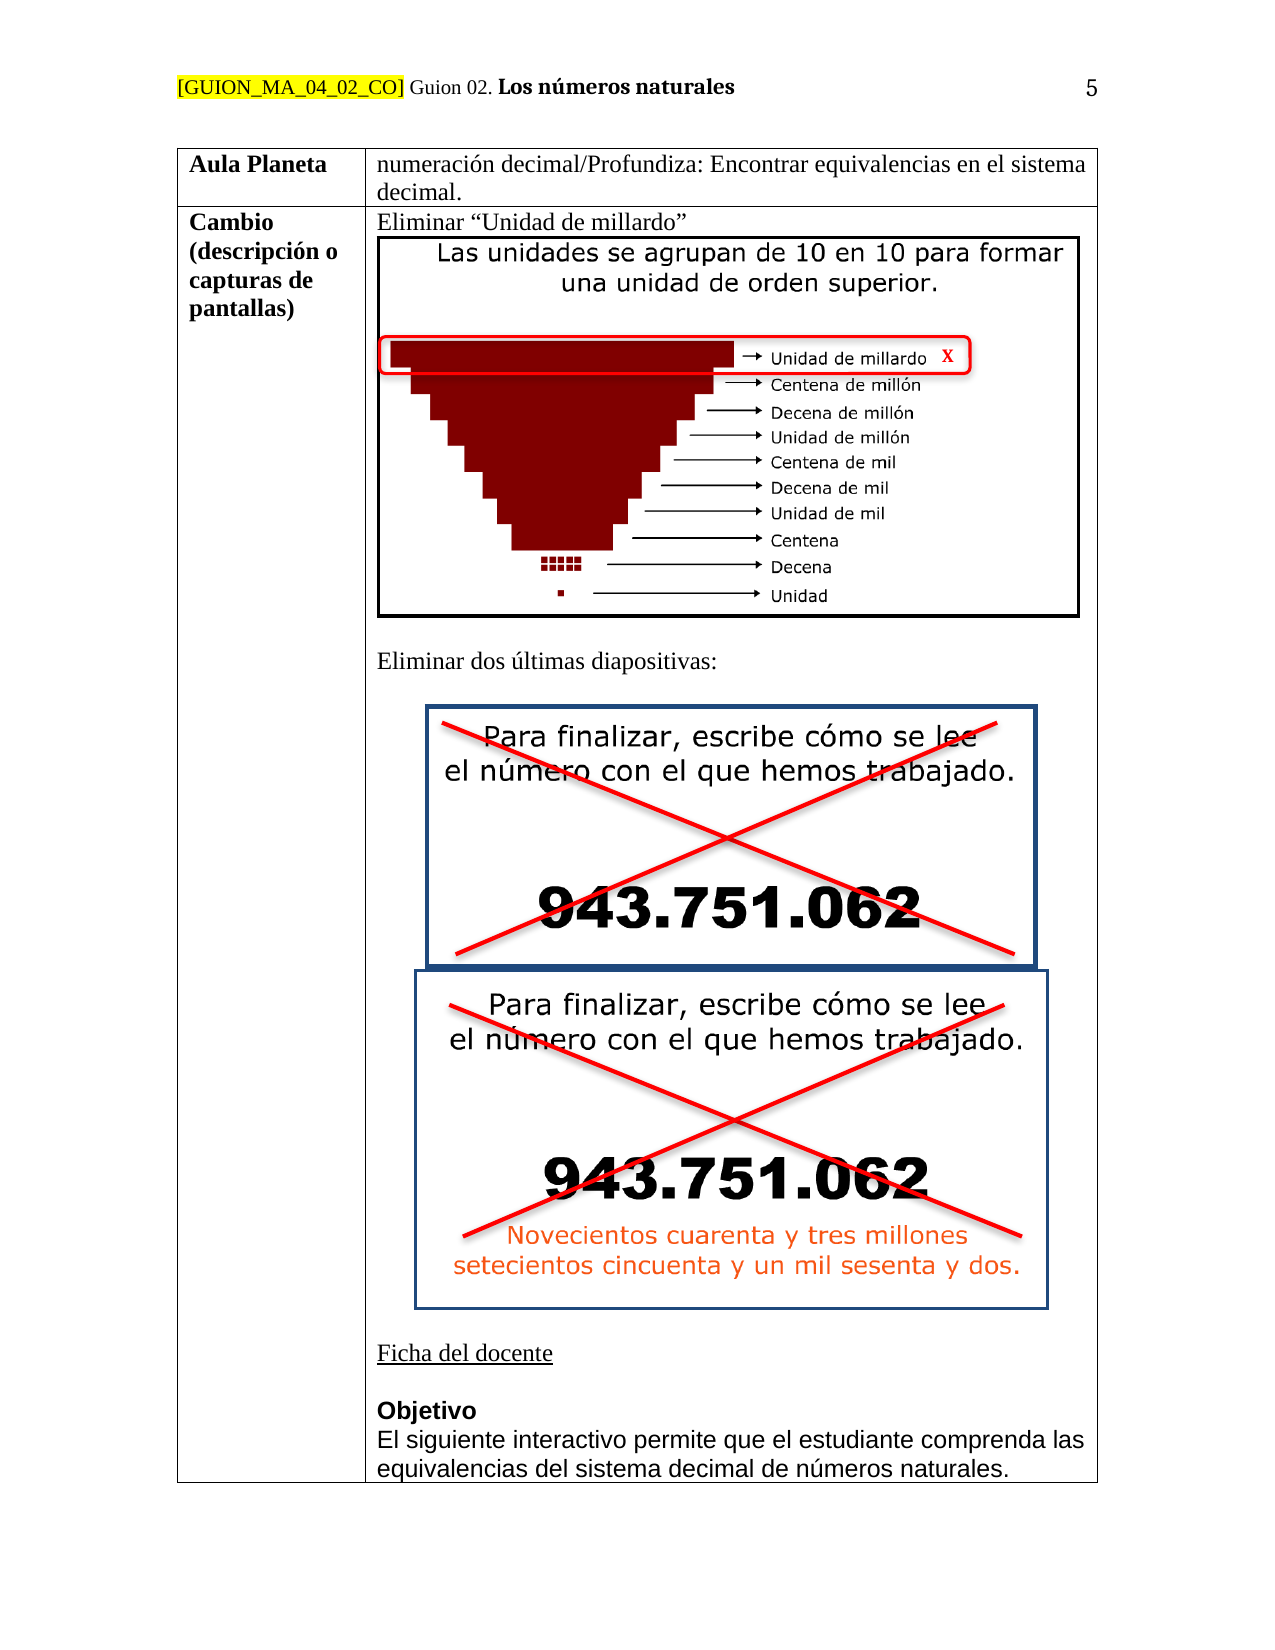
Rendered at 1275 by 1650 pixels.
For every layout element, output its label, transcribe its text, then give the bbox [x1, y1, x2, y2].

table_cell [178, 149, 365, 206]
picture [382, 339, 968, 372]
picture [429, 709, 1033, 964]
picture [417, 972, 1046, 1307]
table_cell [178, 207, 365, 1482]
picture [380, 239, 1077, 614]
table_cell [366, 149, 1097, 206]
